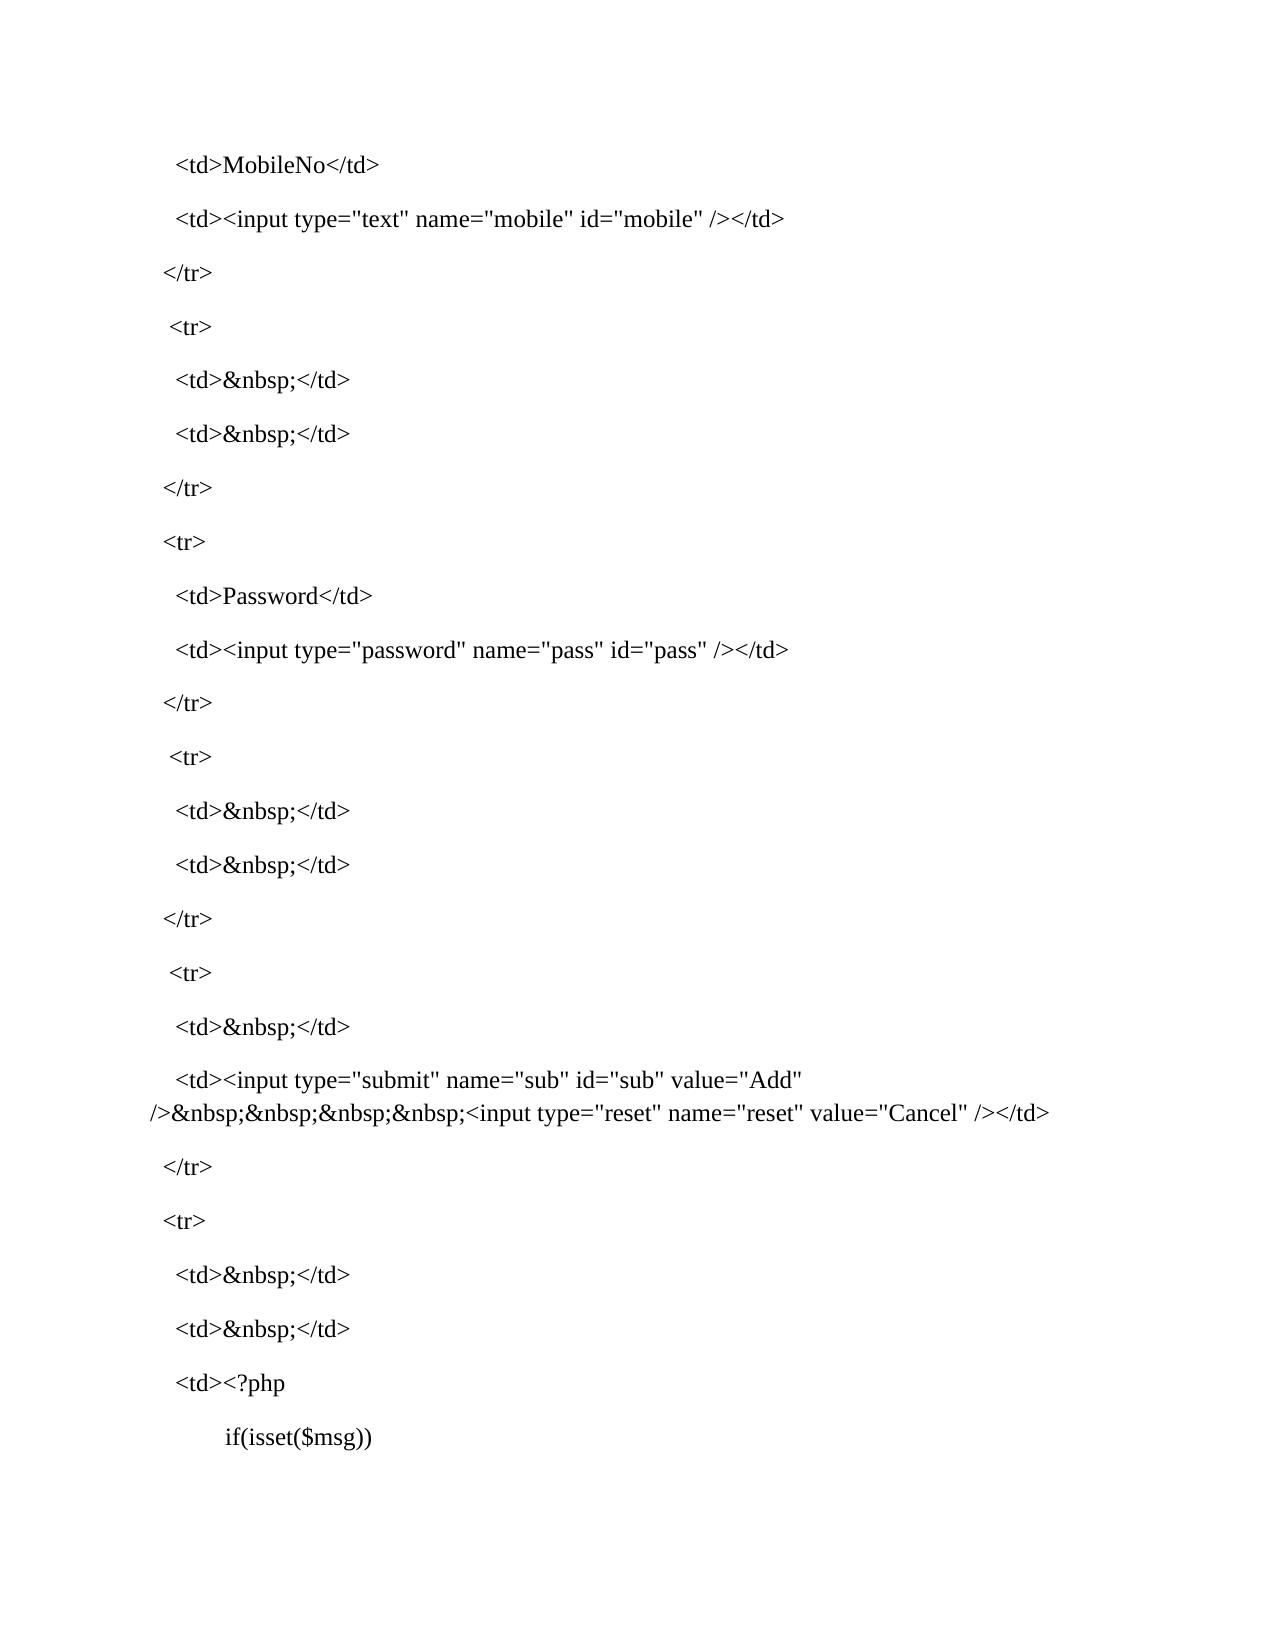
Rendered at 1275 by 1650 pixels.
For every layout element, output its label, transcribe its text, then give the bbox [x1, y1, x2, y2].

text <tr> [150, 1206, 1125, 1235]
text <td>Password</td> [150, 581, 1125, 609]
text <td>&nbsp;</td> [150, 796, 1125, 825]
text <tr> [150, 527, 1125, 556]
text </tr> [150, 1152, 1125, 1181]
text </tr> [150, 473, 1125, 502]
text <td>&nbsp;</td> [150, 1314, 1125, 1343]
text <td>&nbsp;</td> [150, 419, 1125, 448]
text </tr> [150, 258, 1125, 286]
text <td>&nbsp;</td> [150, 1260, 1125, 1289]
text <td><input type="submit" name="sub" id="sub" value="Add" />&nbsp;&nbsp;&nbsp;&nbsp;<input type="reset" name="reset" value="Cancel" /></td> [150, 1066, 1125, 1127]
text <td>&nbsp;</td> [150, 365, 1125, 394]
text <td><input type="text" name="mobile" id="mobile" /></td> [150, 204, 1125, 233]
text <td>&nbsp;</td> [150, 1012, 1125, 1040]
text </tr> [150, 904, 1125, 933]
text <tr> [150, 742, 1125, 771]
text if(isset($msg)) [150, 1422, 1125, 1450]
text </tr> [150, 688, 1125, 717]
text <td>MobileNo</td> [150, 150, 1125, 179]
text <tr> [150, 958, 1125, 987]
text <tr> [150, 312, 1125, 340]
text <td><?php [150, 1368, 1125, 1397]
text <td>&nbsp;</td> [150, 850, 1125, 879]
text <td><input type="password" name="pass" id="pass" /></td> [150, 635, 1125, 663]
